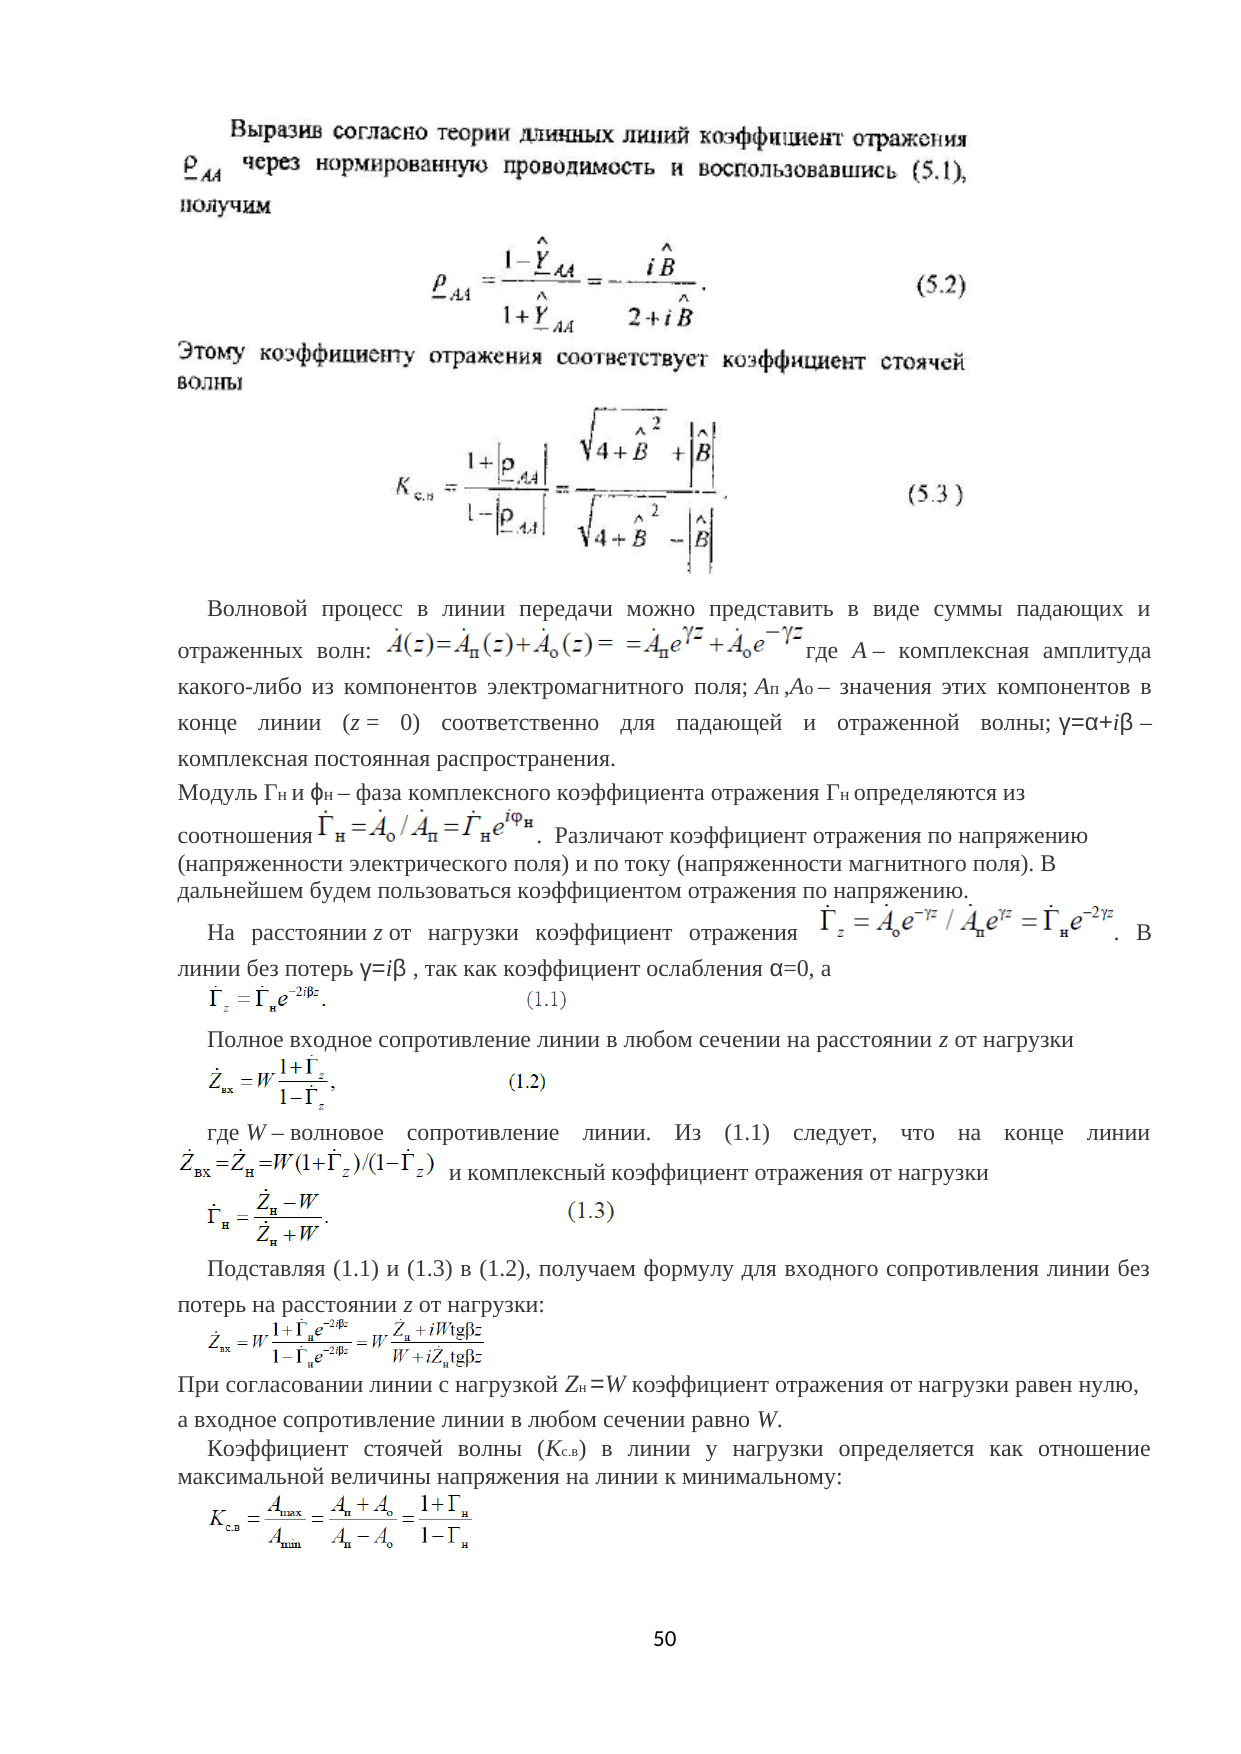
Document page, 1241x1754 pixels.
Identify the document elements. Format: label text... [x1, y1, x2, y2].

text где W – волновое сопротивление линии. Из (1.1) следует, что на конце линии и комплексный коэффициент отражения от нагрузки [177, 1109, 1152, 1185]
picture [385, 621, 806, 659]
picture [206, 1185, 615, 1246]
picture [312, 805, 537, 844]
picture [206, 1490, 476, 1551]
text а входное сопротивление линии в любом сечении равно W. [177, 1404, 1152, 1432]
text Подставляя (1.1) и (1.3) в (1.2), получаем формулу для входного сопротивления линии без потерь на расстоянии z от нагрузки: [177, 1246, 1152, 1318]
text Коэффициент стоячей волны (Kс.в) в линии у нагрузки определяется как отношение максимальной величины напряжения на линии к минимальному: [177, 1434, 1152, 1490]
text При согласовании линии с нагрузкой Zн =W коэффициент отражения от нагрузки равен нулю, [177, 1369, 1152, 1398]
picture [814, 904, 1114, 940]
picture [177, 118, 976, 586]
picture [206, 1317, 487, 1368]
picture [206, 1053, 548, 1110]
picture [206, 981, 570, 1017]
picture [177, 1145, 437, 1180]
text Волновой процесс в линии передачи можно представить в виде суммы падающих и отраженных волн: где А – комплексная амплитуда какого-либо из компонентов электромагнитного поля; Ап ,Ао – значения этих компонентов в конце линии (z = 0) соответственно для падающей и отраженной волны; γ=α+iβ – комплексная постоянная распространения. [177, 585, 1152, 772]
text Модуль Гн и ϕн – фаза комплексного коэффициента отражения Гн определяются из соотношения. Различают коэффициент отражения по напряжению (напряженности электрического поля) и по току (напряженности магнитного поля). В дальнейшем будем пользоваться коэффициентом отражения по напряжению. [177, 778, 1152, 904]
text Полное входное сопротивление линии в любом сечении на расстоянии z от нагрузки [177, 1017, 1152, 1053]
text На расстоянии z от нагрузки коэффициент отражения . В линии без потерь γ=iβ , так как коэффициент ослабления α=0, а [177, 904, 1152, 981]
